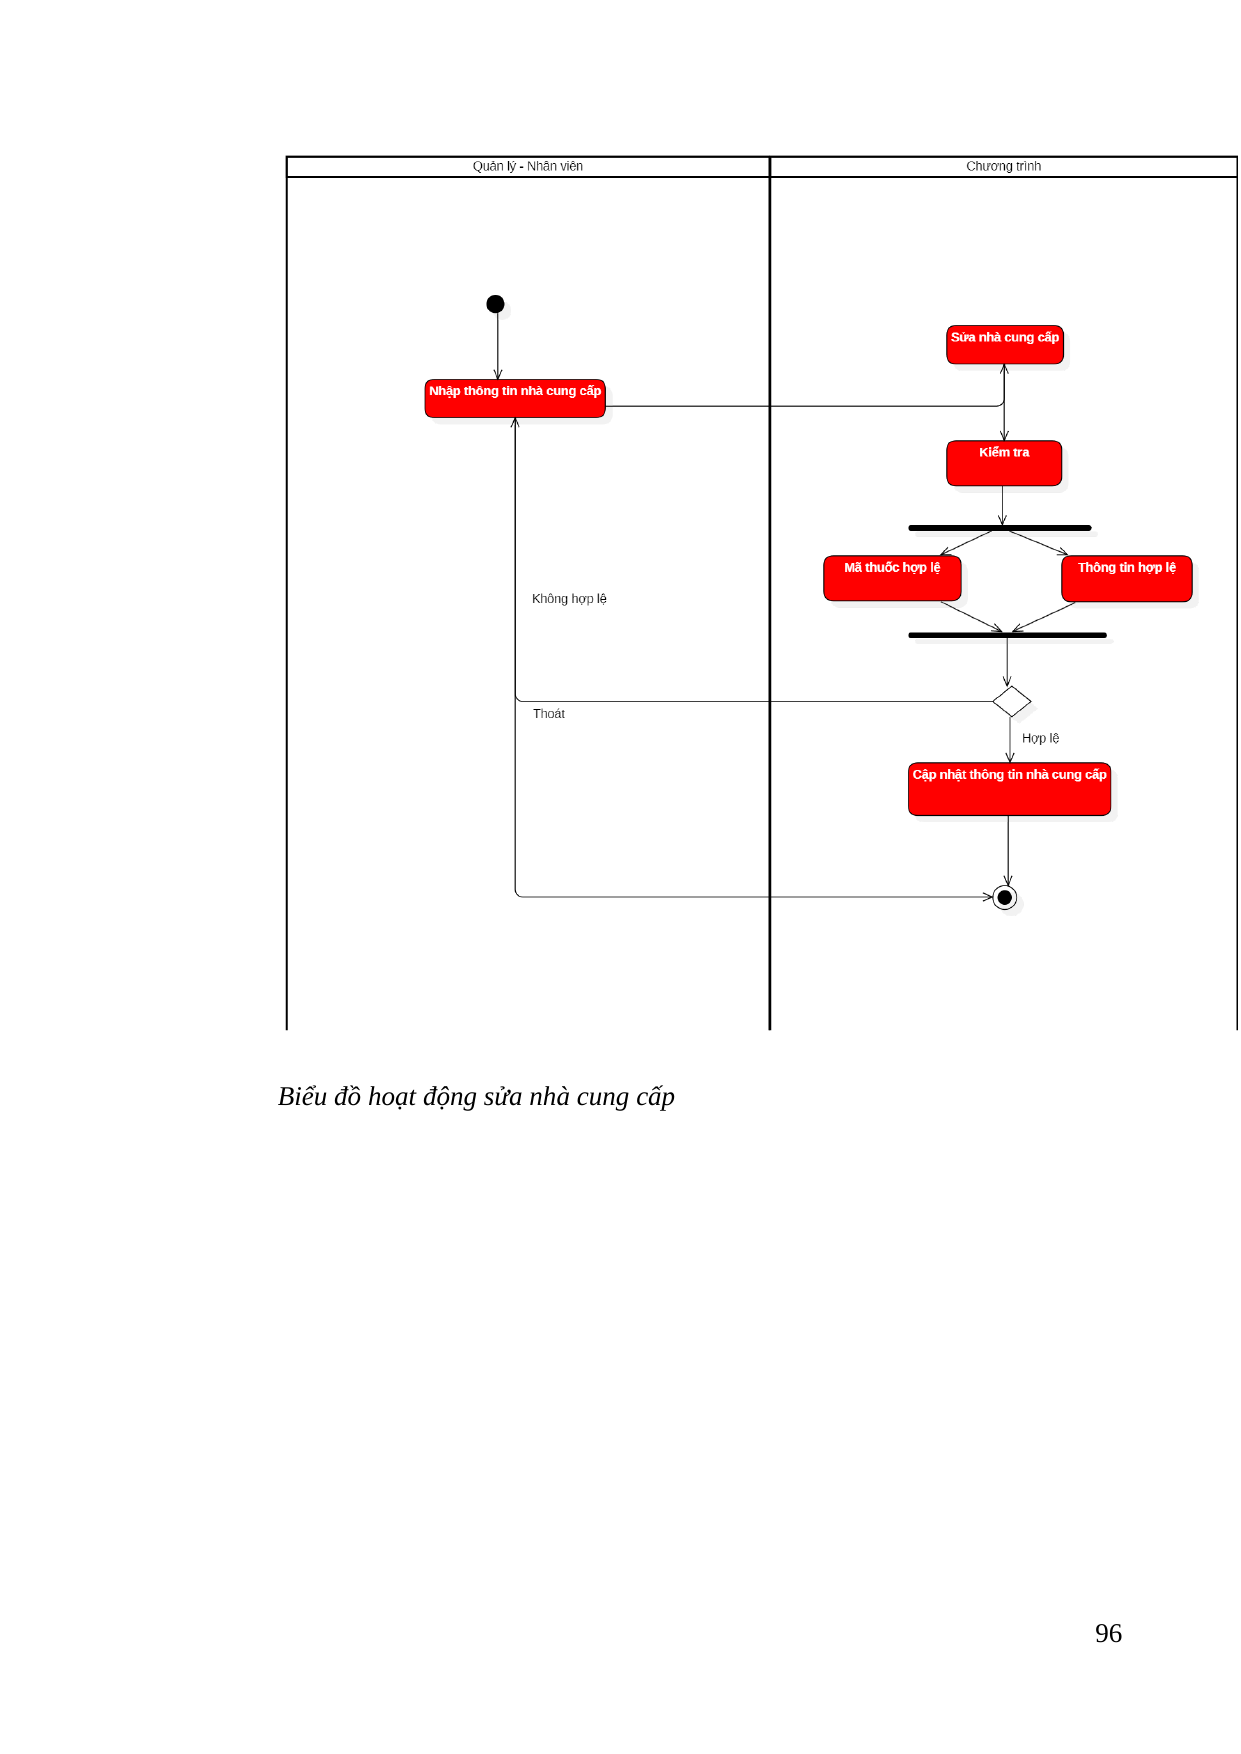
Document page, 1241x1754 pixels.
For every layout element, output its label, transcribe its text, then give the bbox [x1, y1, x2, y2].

text Biểu đồ hoạt động sửa nhà cung cấp [207, 1081, 1122, 1112]
picture [277, 147, 1241, 1068]
